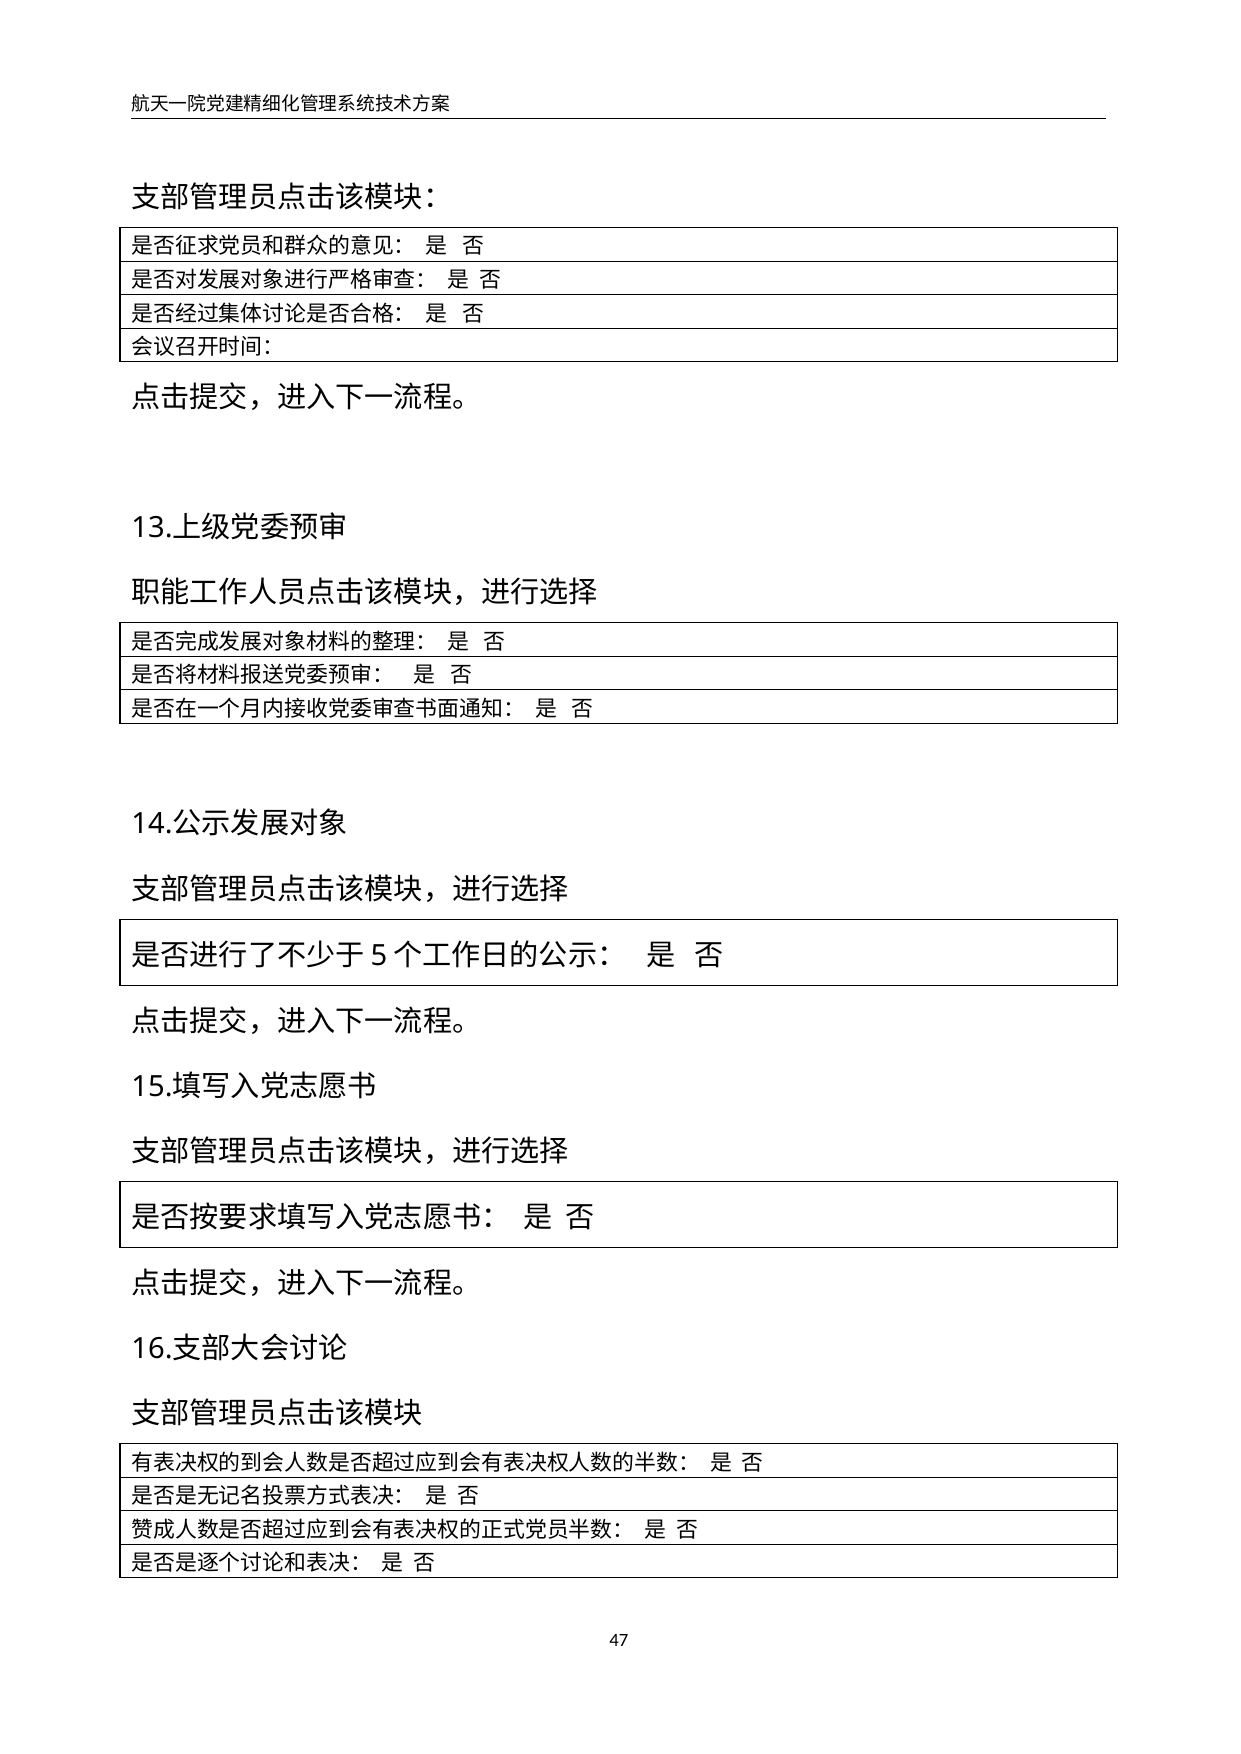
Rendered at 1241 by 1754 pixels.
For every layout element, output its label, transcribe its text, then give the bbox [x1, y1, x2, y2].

table_header 是否按要求填写入党志愿书： 是 否 [121, 1182, 1117, 1247]
text 点击提交，进入下一流程。 [131, 362, 1106, 427]
text 14.公示发展对象 [131, 789, 1106, 854]
table_cell 是否是逐个讨论和表决： 是 否 [121, 1545, 1117, 1577]
text 13.上级党委预审 [131, 492, 1106, 557]
table_header 是否进行了不少于5个工作日的公示： 是 否 [121, 920, 1117, 985]
table_cell 是否经过集体讨论是否合格： 是 否 [121, 295, 1117, 328]
table_header 有表决权的到会人数是否超过应到会有表决权人数的半数： 是 否 [121, 1444, 1117, 1477]
text 点击提交，进入下一流程。 [131, 986, 1106, 1051]
text 支部管理员点击该模块，进行选择 [131, 854, 1106, 919]
table_cell 会议召开时间： [121, 329, 1117, 361]
text 支部管理员点击该模块，进行选择 [131, 1116, 1106, 1181]
table_cell 是否对发展对象进行严格审查： 是 否 [121, 262, 1117, 294]
text 16.支部大会讨论 [131, 1313, 1106, 1378]
table_cell 赞成人数是否超过应到会有表决权的正式党员半数： 是 否 [121, 1511, 1117, 1544]
table_header 是否完成发展对象材料的整理： 是 否 [121, 623, 1117, 656]
text 15.填写入党志愿书 [131, 1051, 1106, 1116]
table_cell 是否将材料报送党委预审： 是 否 [121, 657, 1117, 689]
text 支部管理员点击该模块： [131, 162, 1106, 227]
text 职能工作人员点击该模块，进行选择 [131, 557, 1106, 622]
table_cell 是否是无记名投票方式表决： 是 否 [121, 1478, 1117, 1510]
text 点击提交，进入下一流程。 [131, 1248, 1106, 1313]
text 支部管理员点击该模块 [131, 1378, 1106, 1443]
table_header 是否征求党员和群众的意见： 是 否 [121, 228, 1117, 261]
table_cell 是否在一个月内接收党委审查书面通知： 是 否 [121, 690, 1117, 723]
